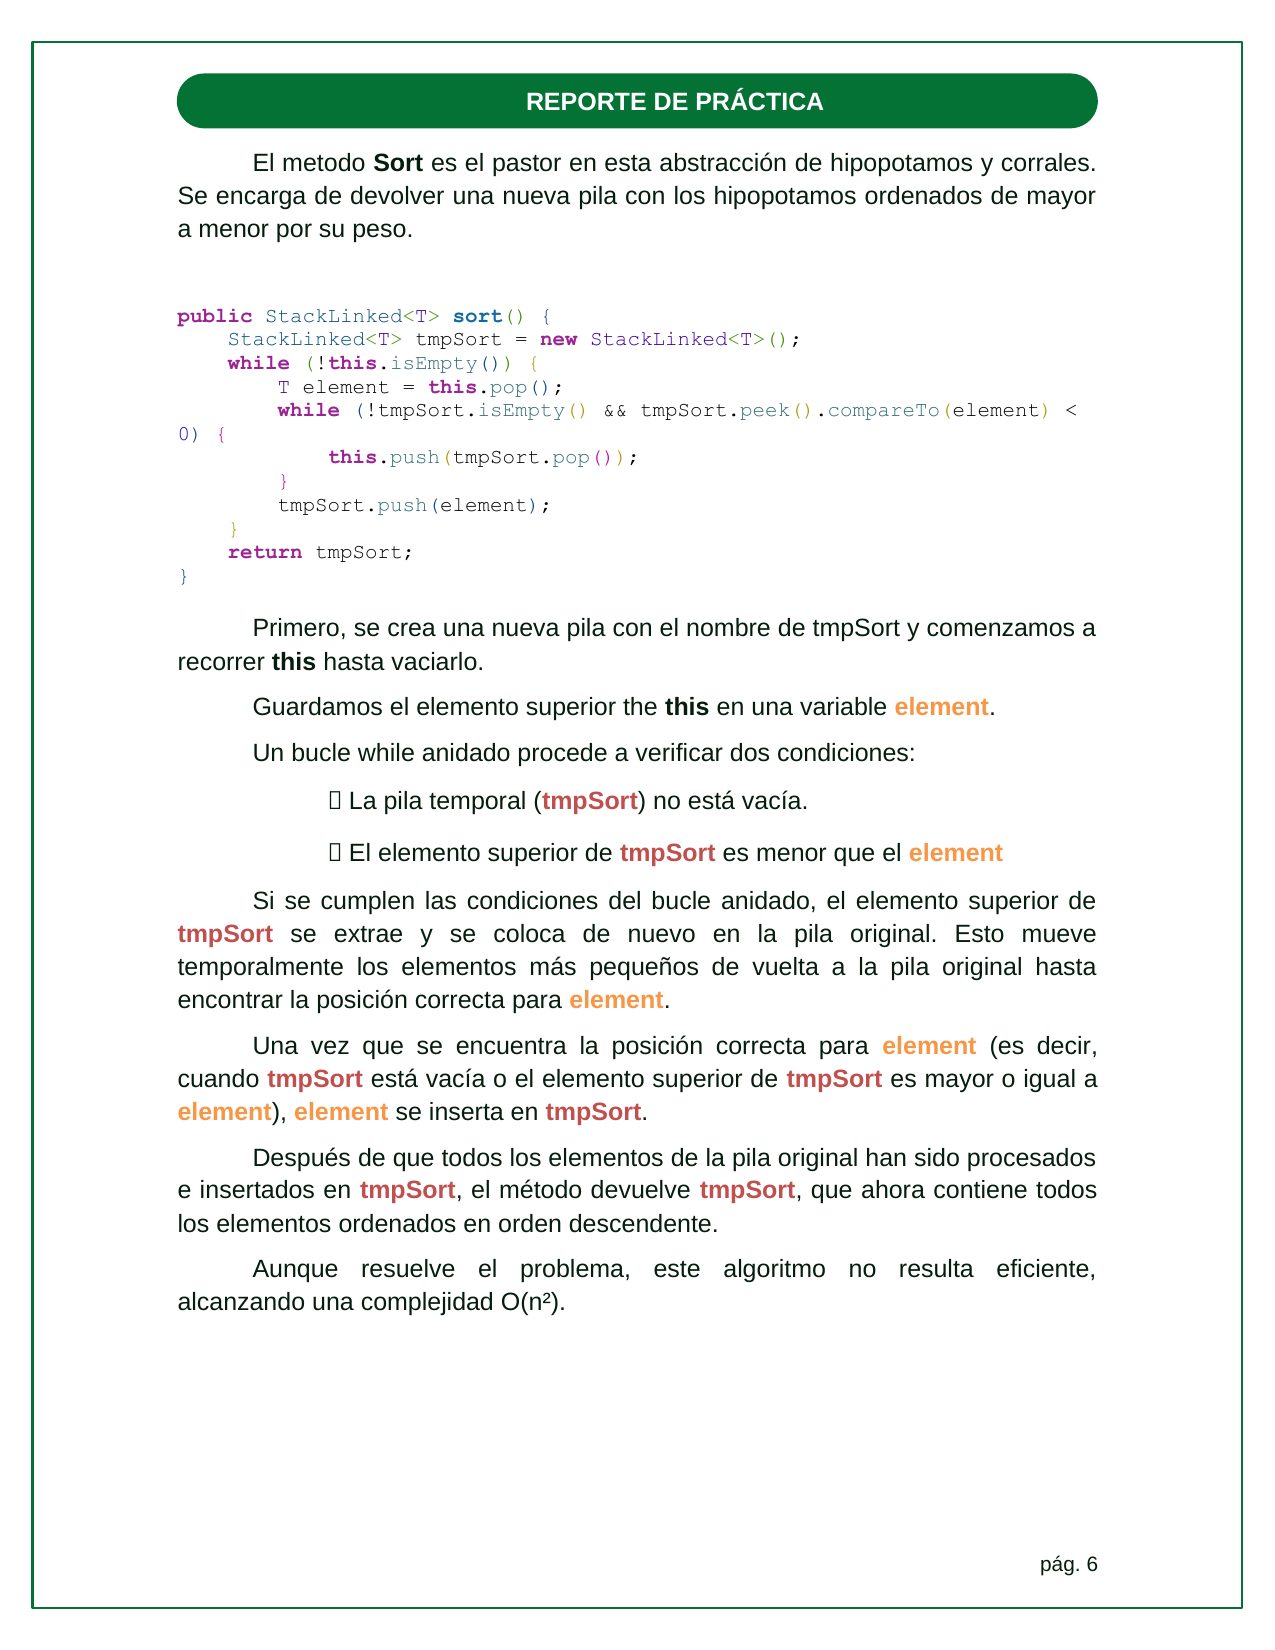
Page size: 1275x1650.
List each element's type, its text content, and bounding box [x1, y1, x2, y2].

text ✅ La pila temporal (tmpSort) no está vacía. [177, 783, 1098, 817]
text Después de que todos los elementos de la pila original han sido procesados e insertados en tmpSort, el método devuelve tmpSort, que ahora contiene todos los elementos ordenados en orden descendente. [177, 1142, 1098, 1237]
text Si se cumplen las condiciones del bucle anidado, el elemento superior de tmpSort se extrae y se coloca de nuevo en la pila original. Esto mueve temporalmente los elementos más pequeños de vuelta a la pila original hasta encontrar la posición correcta para element. [177, 886, 1098, 1014]
text Primero, se crea una nueva pila con el nombre de tmpSort y comenzamos a recorrer this hasta vaciarlo. [177, 613, 1098, 675]
text Aunque resuelve el problema, este algoritmo no resulta eficiente, alcanzando una complejidad O(n²). [177, 1254, 1098, 1316]
text Un bucle while anidado procede a verificar dos condiciones: [177, 737, 1098, 766]
text ✅ El elemento superior de tmpSort es menor que el element [177, 835, 1098, 869]
text Una vez que se encuentra la posición correcta para element (es decir, cuando tmpSort está vacía o el elemento superior de tmpSort es mayor o igual a element), element se inserta en tmpSort. [177, 1031, 1098, 1126]
text El metodo Sort es el pastor en esta abstracción de hipopotamos y corrales. Se encarga de devolver una nueva pila con los hipopotamos ordenados de mayor a menor por su peso. [177, 148, 1098, 242]
text Guardamos el elemento superior the this en una variable element. [177, 692, 1098, 721]
text public StackLinked<T> sort() { StackLinked<T> tmpSort = new StackLinked<T>(); while (!this.isEmpty()) { T element = this.pop(); while (!tmpSort.isEmpty() && tmpSort.peek().compareTo(element) < 0) { this.push(tmpSort.pop()); } tmpSort.push(element); } return tmpSort; } [177, 305, 1098, 588]
